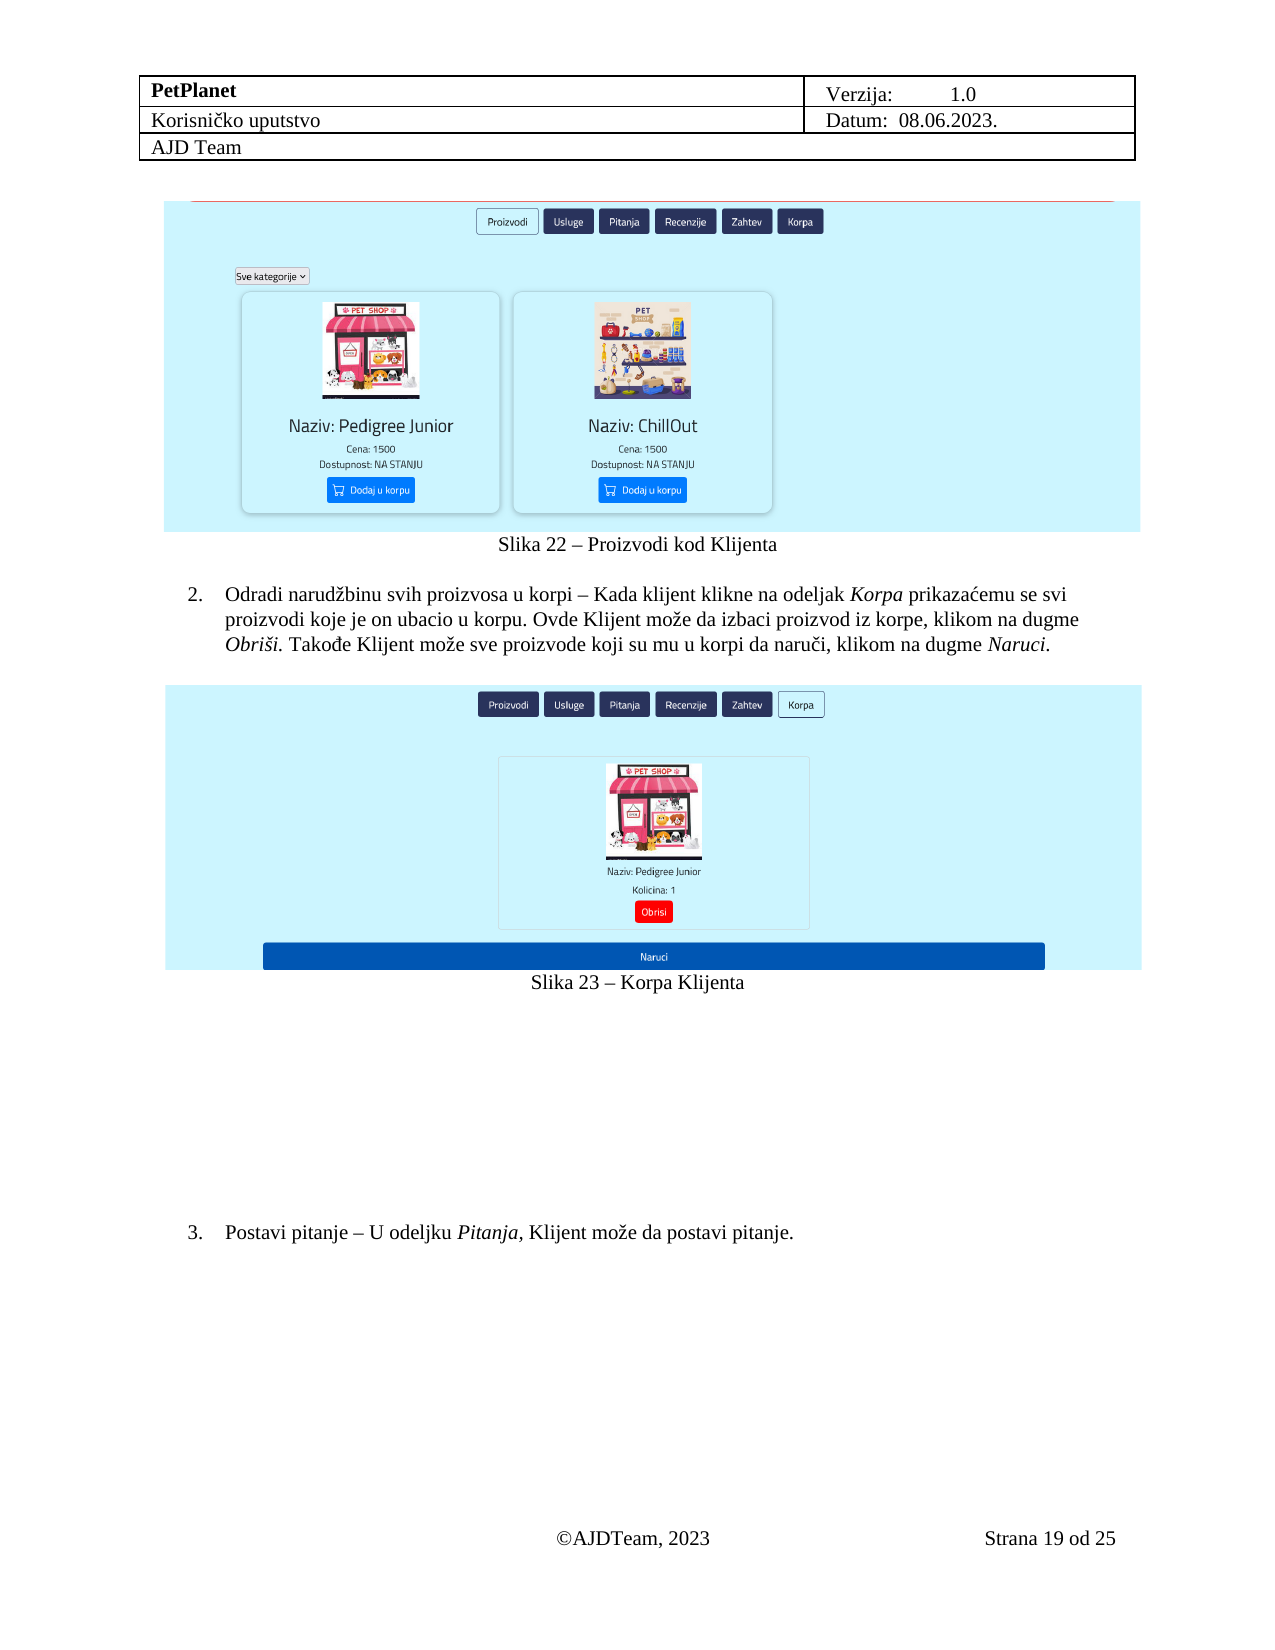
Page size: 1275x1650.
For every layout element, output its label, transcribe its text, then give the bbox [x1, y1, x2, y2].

picture [163, 201, 1141, 532]
picture [165, 685, 1142, 970]
list Postavi pitanje – U odeljku Pitanja, Klijent može da postavi pitanje. [187, 1219, 1125, 1244]
list Odradi narudžbinu svih proizvosa u korpi – Kada klijent klikne na odeljak Korpa prikazaćemu se svi proizvodi koje je on ubacio u korpu. Ovde Klijent može da izbaci proizvod iz korpe, klikom na dugme Obriši. Takođe Klijent može sve proizvode koji su mu u korpi da naruči, klikom na dugme Naruci. [187, 581, 1125, 656]
